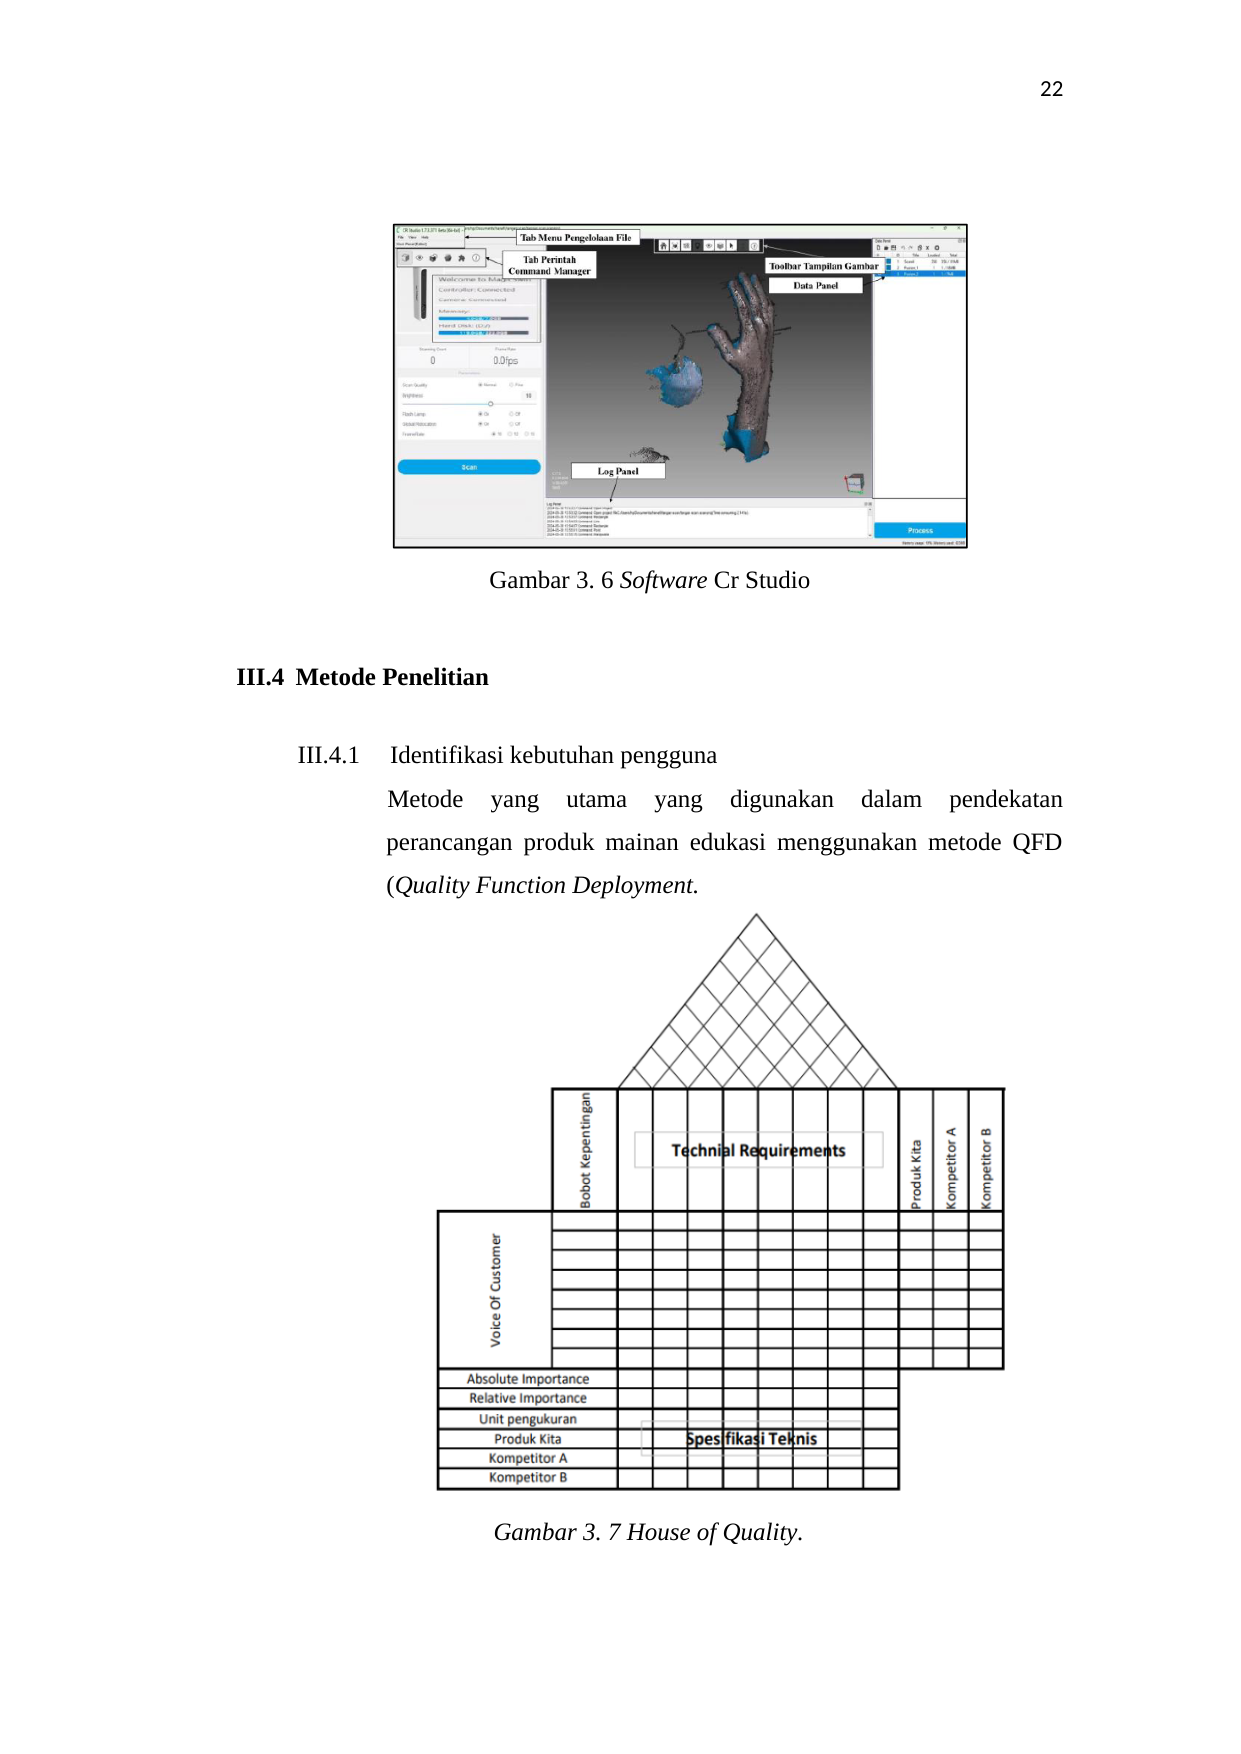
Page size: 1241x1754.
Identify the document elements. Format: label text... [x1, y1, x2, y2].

text Gambar 3. 7 House of Quality. [236, 1517, 1063, 1546]
subtitle Metode Penelitian [236, 662, 1063, 691]
text Gambar 3. 6 Software Cr Studio [236, 565, 1063, 594]
picture [391, 221, 970, 552]
list Metode yang utama yang digunakan dalam pendekatan perancangan produk mainan edukasi menggunakan metode QFD (Quality Function Deployment. [386, 784, 1063, 899]
subtitle Identifikasi kebutuhan pengguna [297, 741, 1063, 769]
picture [413, 906, 1037, 1496]
